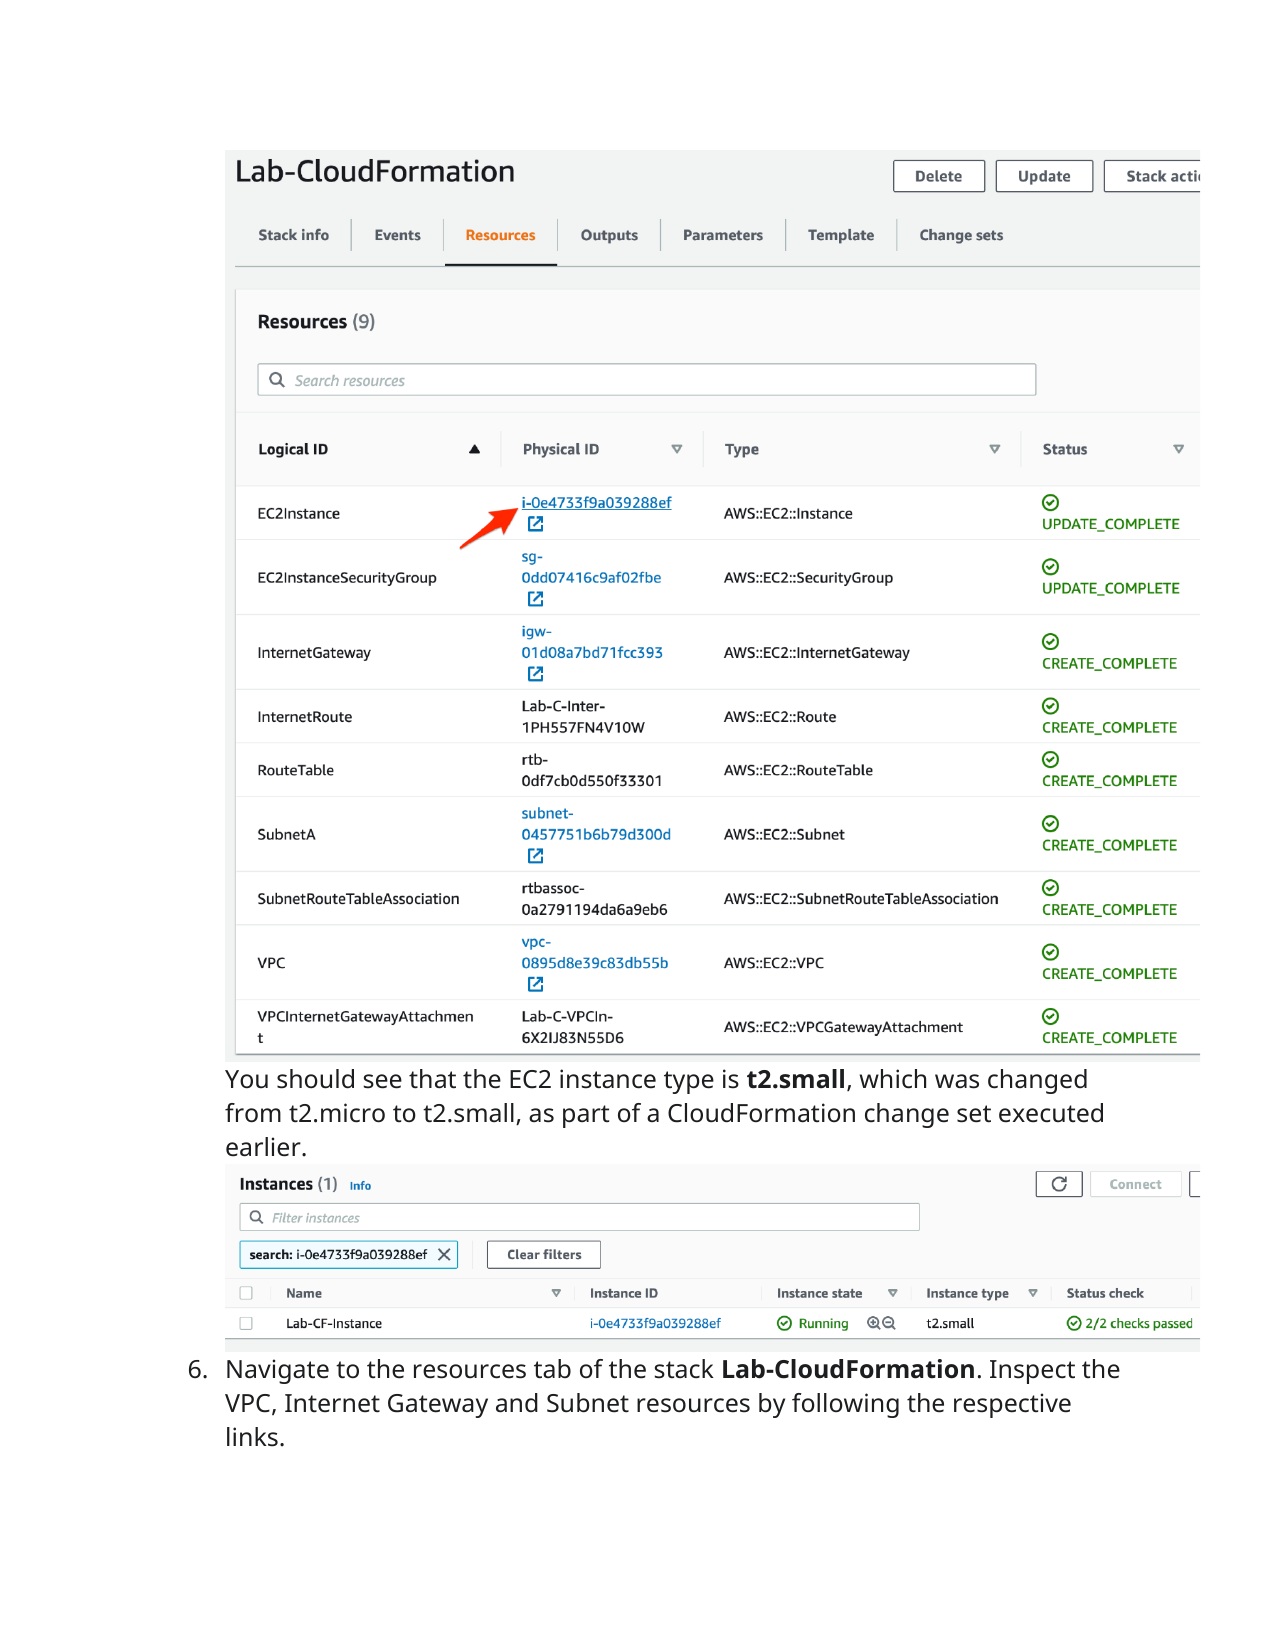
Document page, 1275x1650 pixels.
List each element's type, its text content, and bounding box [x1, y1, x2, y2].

picture [225, 1164, 1200, 1352]
text You should see that the EC2 instance type is t2.small, which was changed from t2.micro to t2.small, as part of a CloudFormation change set executed earlier. [225, 1062, 1125, 1164]
list Navigate to the resources tab of the stack Lab-CloudFormation. Inspect the VPC, Internet Gateway and Subnet resources by following the respective links. [187, 1352, 1125, 1454]
picture [225, 150, 1200, 1062]
